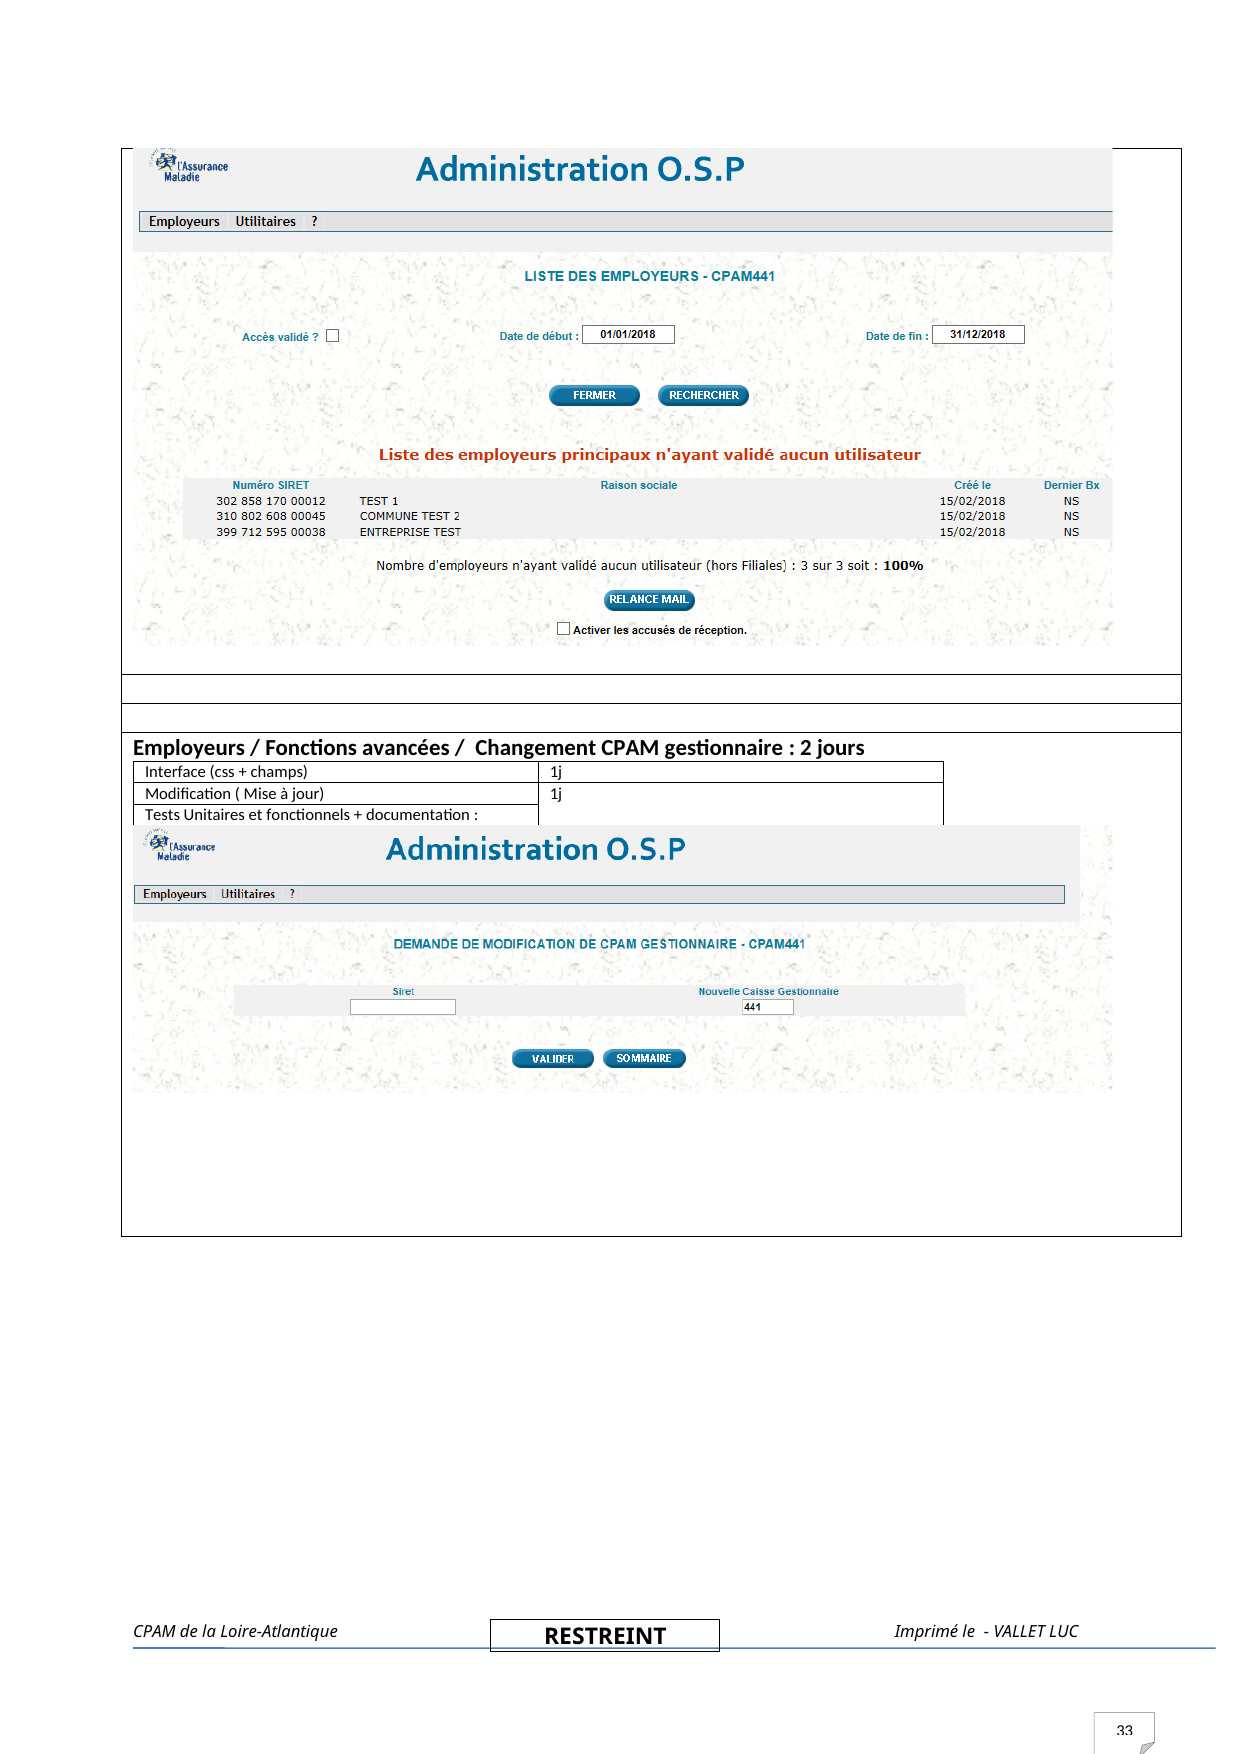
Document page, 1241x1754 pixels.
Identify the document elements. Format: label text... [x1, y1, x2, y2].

table_cell [122, 704, 1181, 732]
picture [132, 825, 1113, 1093]
picture [132, 148, 1113, 646]
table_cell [122, 149, 1181, 673]
table_cell [122, 675, 1181, 703]
table_cell Employeurs / Fonctions avancées / Changement CPAM gestionnaire : 2 jours [122, 733, 1181, 1236]
